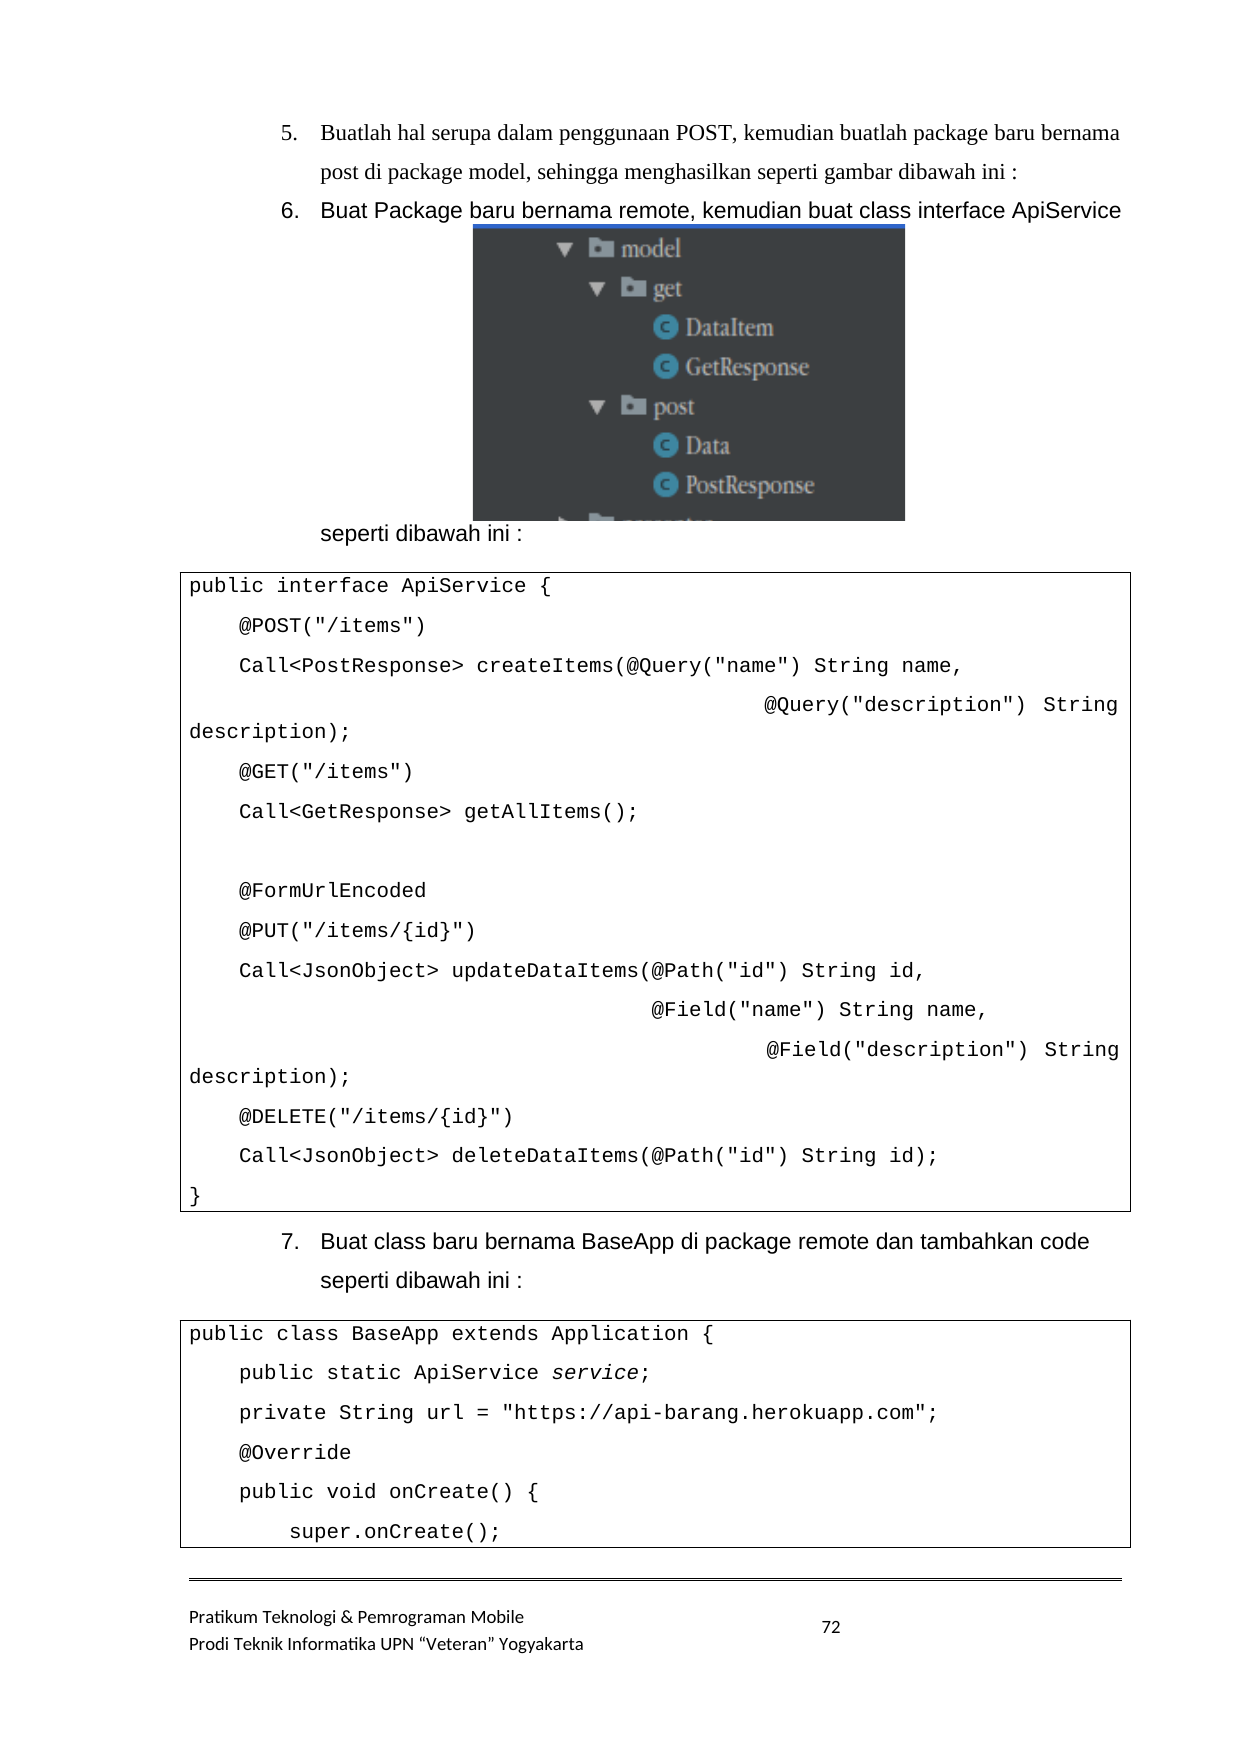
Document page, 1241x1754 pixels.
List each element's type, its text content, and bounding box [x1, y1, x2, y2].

text @GET("/items") [181, 758, 1130, 785]
text @DELETE("/items/{id}") [181, 1103, 1130, 1129]
text @Field("description") String description); [181, 1036, 1130, 1090]
text public interface ApiService { [181, 573, 1130, 599]
text @PUT("/items/{id}") [181, 917, 1130, 943]
text public void onCreate() { [181, 1478, 1130, 1505]
text public class BaseApp extends Application { [181, 1321, 1130, 1346]
text @FormUrlEncoded [181, 877, 1130, 904]
text 5. Buatlah hal serupa dalam penggunaan POST, kemudian buatlah package baru bernama post di package model, sehingga menghasilkan seperti gambar dibawah ini : [281, 118, 1122, 184]
text Call<JsonObject> updateDataItems(@Path("id") String id, [181, 956, 1130, 983]
text public static ApiService service; [181, 1359, 1130, 1386]
text @POST("/items") [181, 612, 1130, 638]
text Call<PostResponse> createItems(@Query("name") String name, [181, 651, 1130, 678]
text @Override [181, 1438, 1130, 1465]
text } [181, 1182, 1130, 1211]
text Call<JsonObject> deleteDataItems(@Path("id") String id); [181, 1142, 1130, 1169]
text 7. Buat class baru bernama BaseApp di package remote dan tambahkan code seperti dibawah ini : [281, 1228, 1122, 1294]
text private String url = "https://api-barang.herokuapp.com"; [181, 1399, 1130, 1426]
text Call<GetResponse> getAllItems(); [181, 798, 1130, 824]
picture [472, 224, 906, 521]
text @Query("description") String description); [181, 691, 1130, 745]
text @Field("name") String name, [181, 996, 1130, 1023]
text super.onCreate(); [181, 1518, 1130, 1547]
